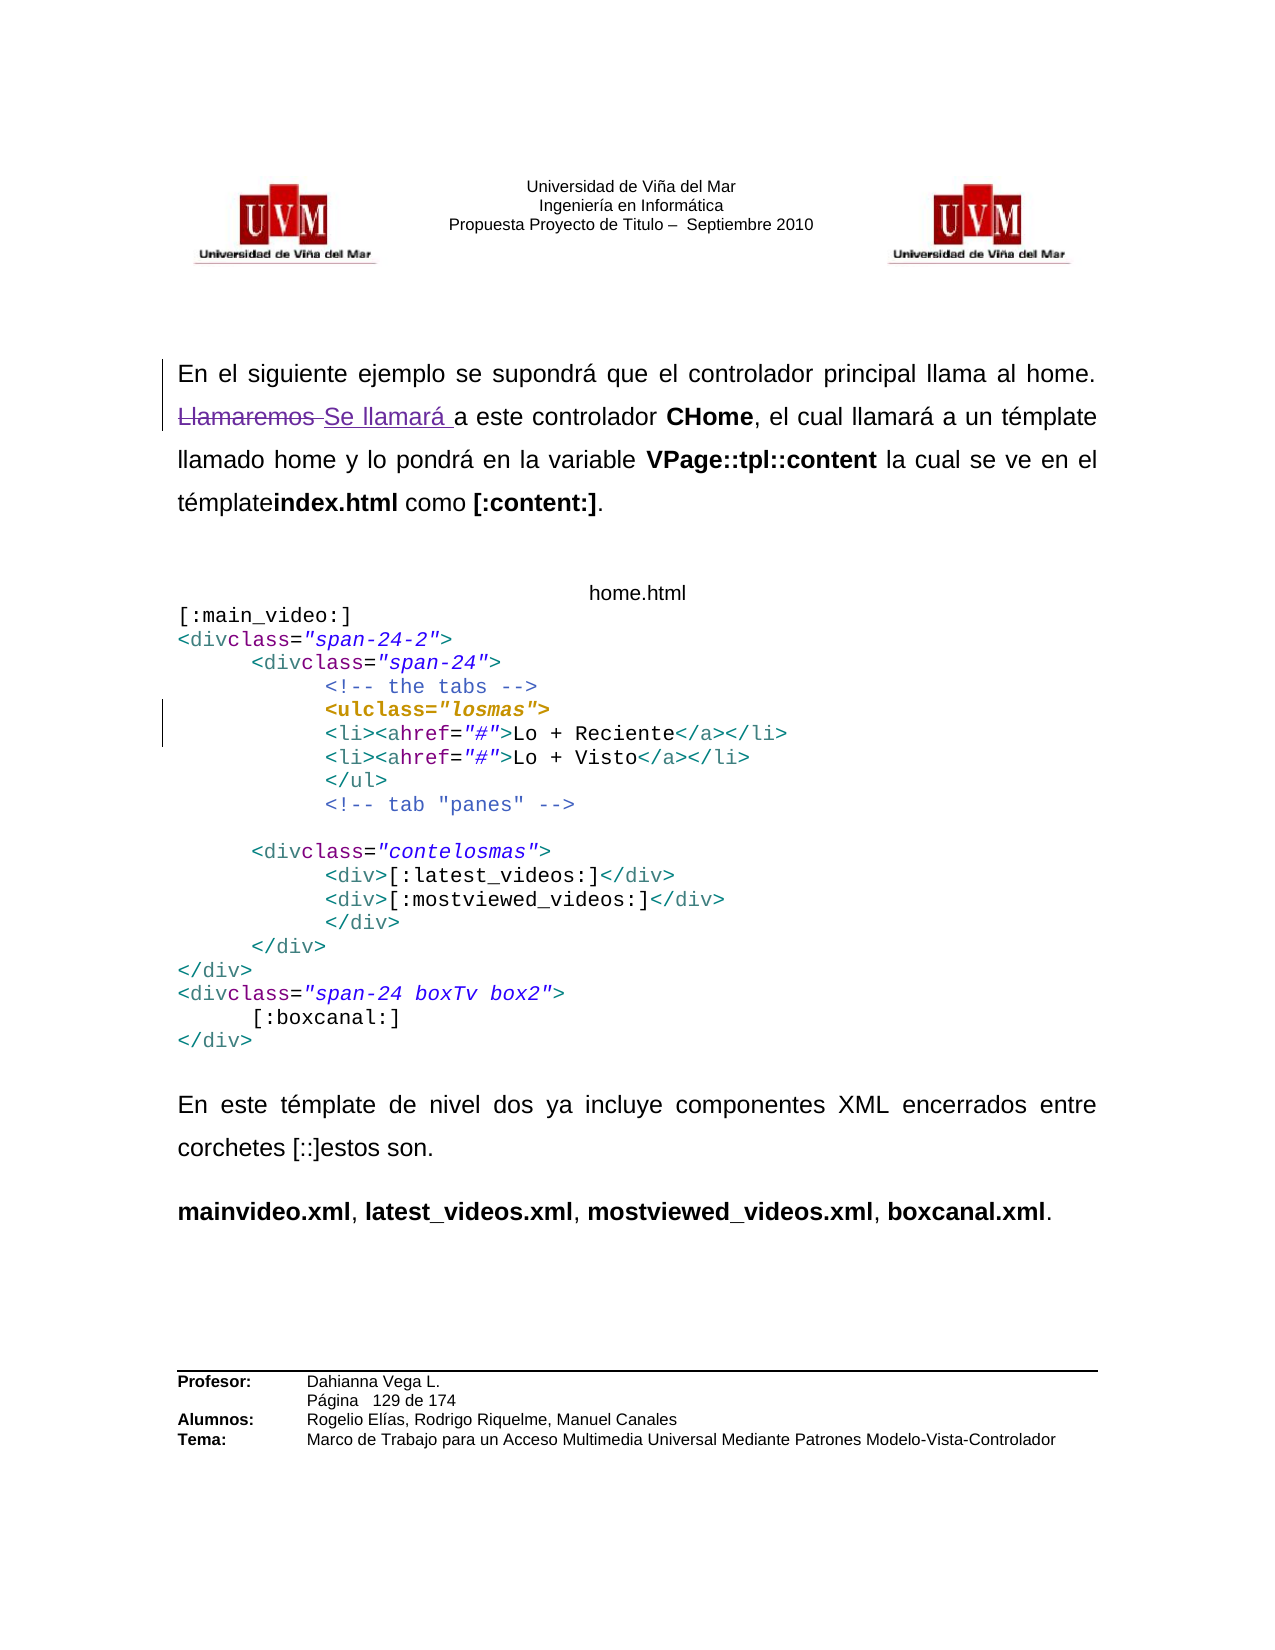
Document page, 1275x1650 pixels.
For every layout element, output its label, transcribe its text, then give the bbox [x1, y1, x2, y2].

text </ul> [177, 770, 1098, 794]
subtitle home.html [177, 581, 1098, 605]
text </div> [177, 912, 1098, 936]
text <divclass="contelosmas"> [177, 841, 1098, 865]
picture [871, 176, 1084, 267]
picture [177, 176, 390, 267]
text [:boxcanal:] [177, 1007, 1098, 1031]
text <!-- the tabs --> [177, 676, 1098, 699]
text </div> [177, 1031, 1098, 1054]
text <li><ahref="#">Lo + Visto</a></li> [177, 747, 1098, 770]
text <divclass="span-24"> [177, 652, 1098, 676]
text </div> [177, 959, 1098, 983]
text [:main_video:] [177, 605, 1098, 628]
text <divclass="span-24-2"> [177, 628, 1098, 652]
text En este témplate de nivel dos ya incluye componentes XML encerrados entre corchetes [::]estos son. [177, 1090, 1098, 1162]
text <div>[:mostviewed_videos:]</div> [177, 889, 1098, 912]
text <divclass="span-24 boxTv box2"> [177, 983, 1098, 1007]
text <ulclass="losmas"> [177, 699, 1098, 723]
text </div> [177, 936, 1098, 959]
text <div>[:latest_videos:]</div> [177, 865, 1098, 889]
text <!-- tab "panes" --> [177, 794, 1098, 818]
text En el siguiente ejemplo se supondrá que el controlador principal llama al home. a este controlador CHome, el cual llamará a un témplate llamado home y lo pondrá en la variable VPage::tpl::content la cual se ve en el témplateindex.html como [:content:]. [177, 359, 1098, 517]
text <li><ahref="#">Lo + Reciente</a></li> [177, 723, 1098, 747]
text mainvideo.xml, latest_videos.xml, mostviewed_videos.xml, boxcanal.xml. [177, 1197, 1098, 1226]
